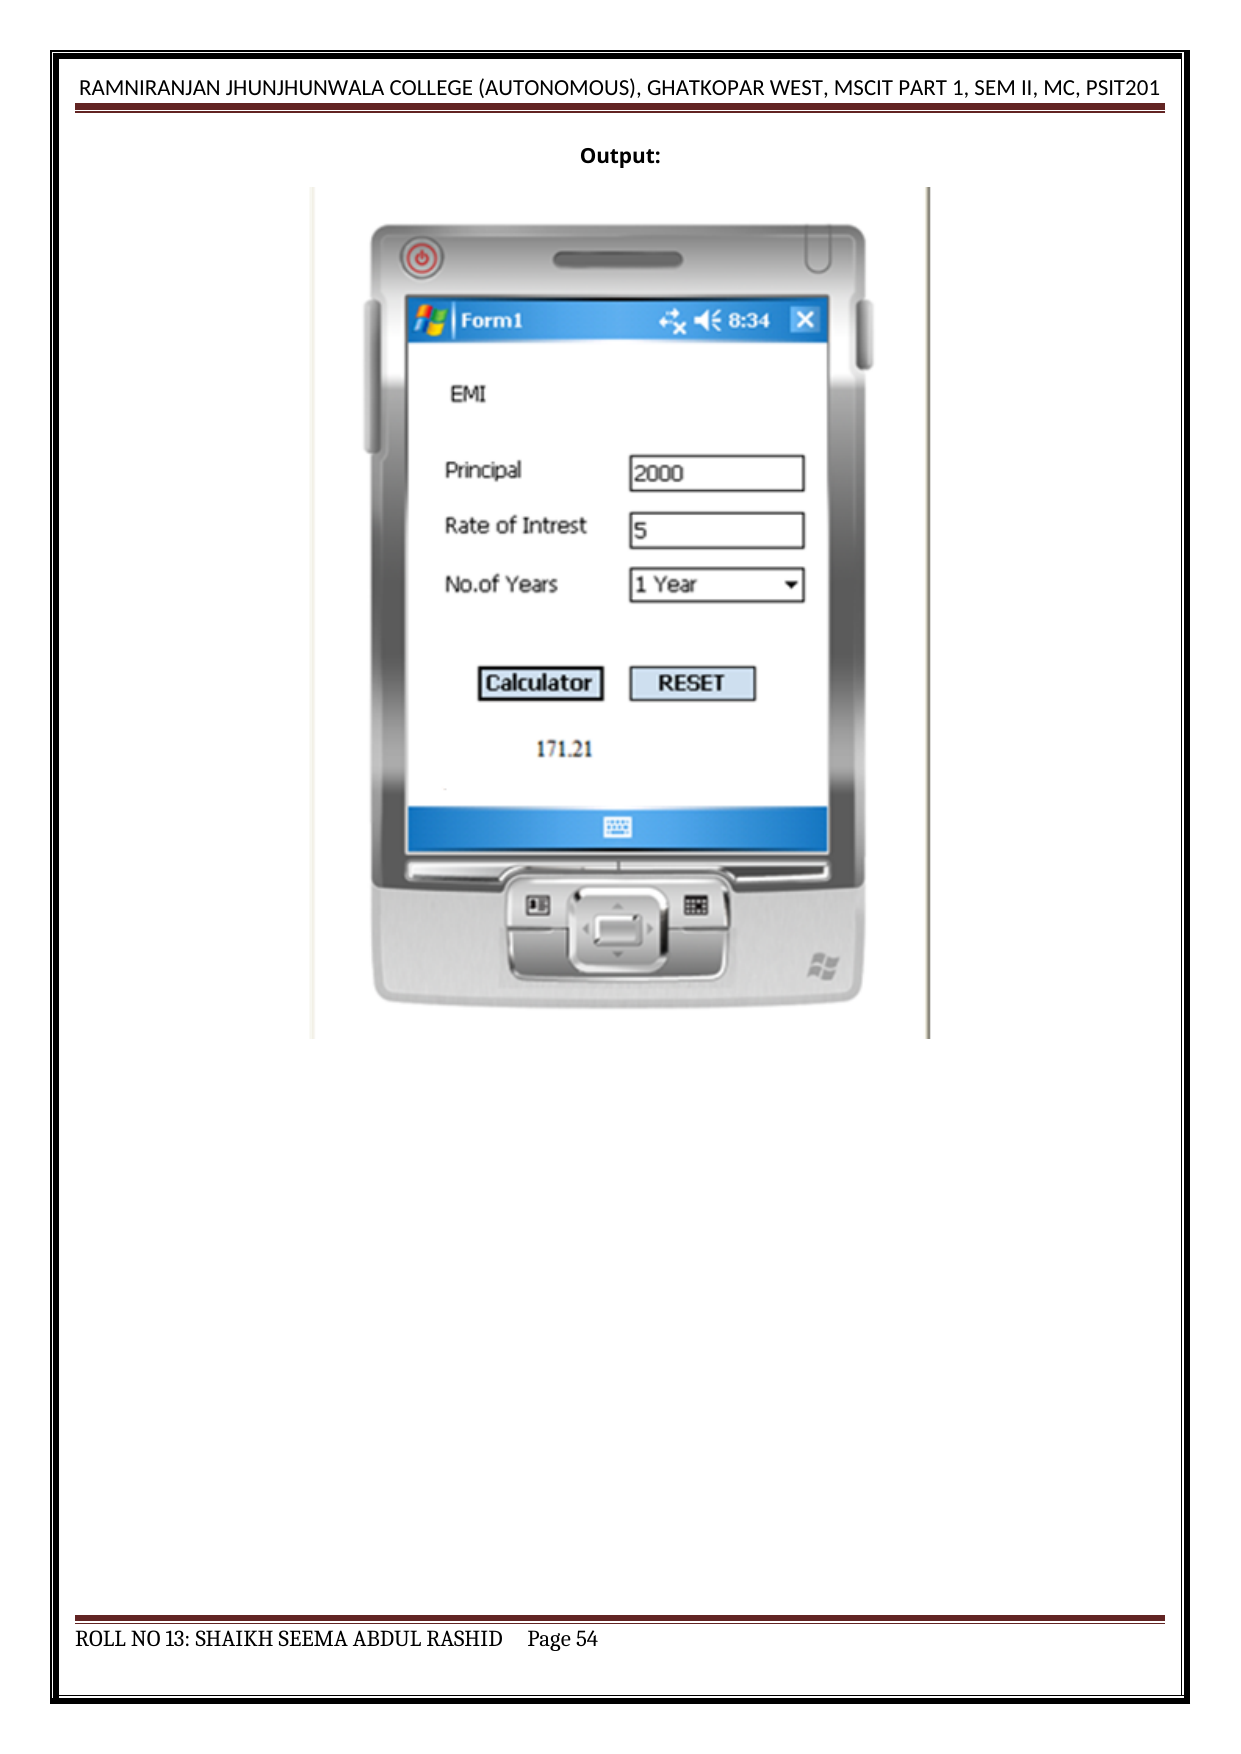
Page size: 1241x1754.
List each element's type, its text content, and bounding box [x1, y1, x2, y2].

picture [309, 187, 931, 1039]
text Output: [75, 141, 1165, 169]
